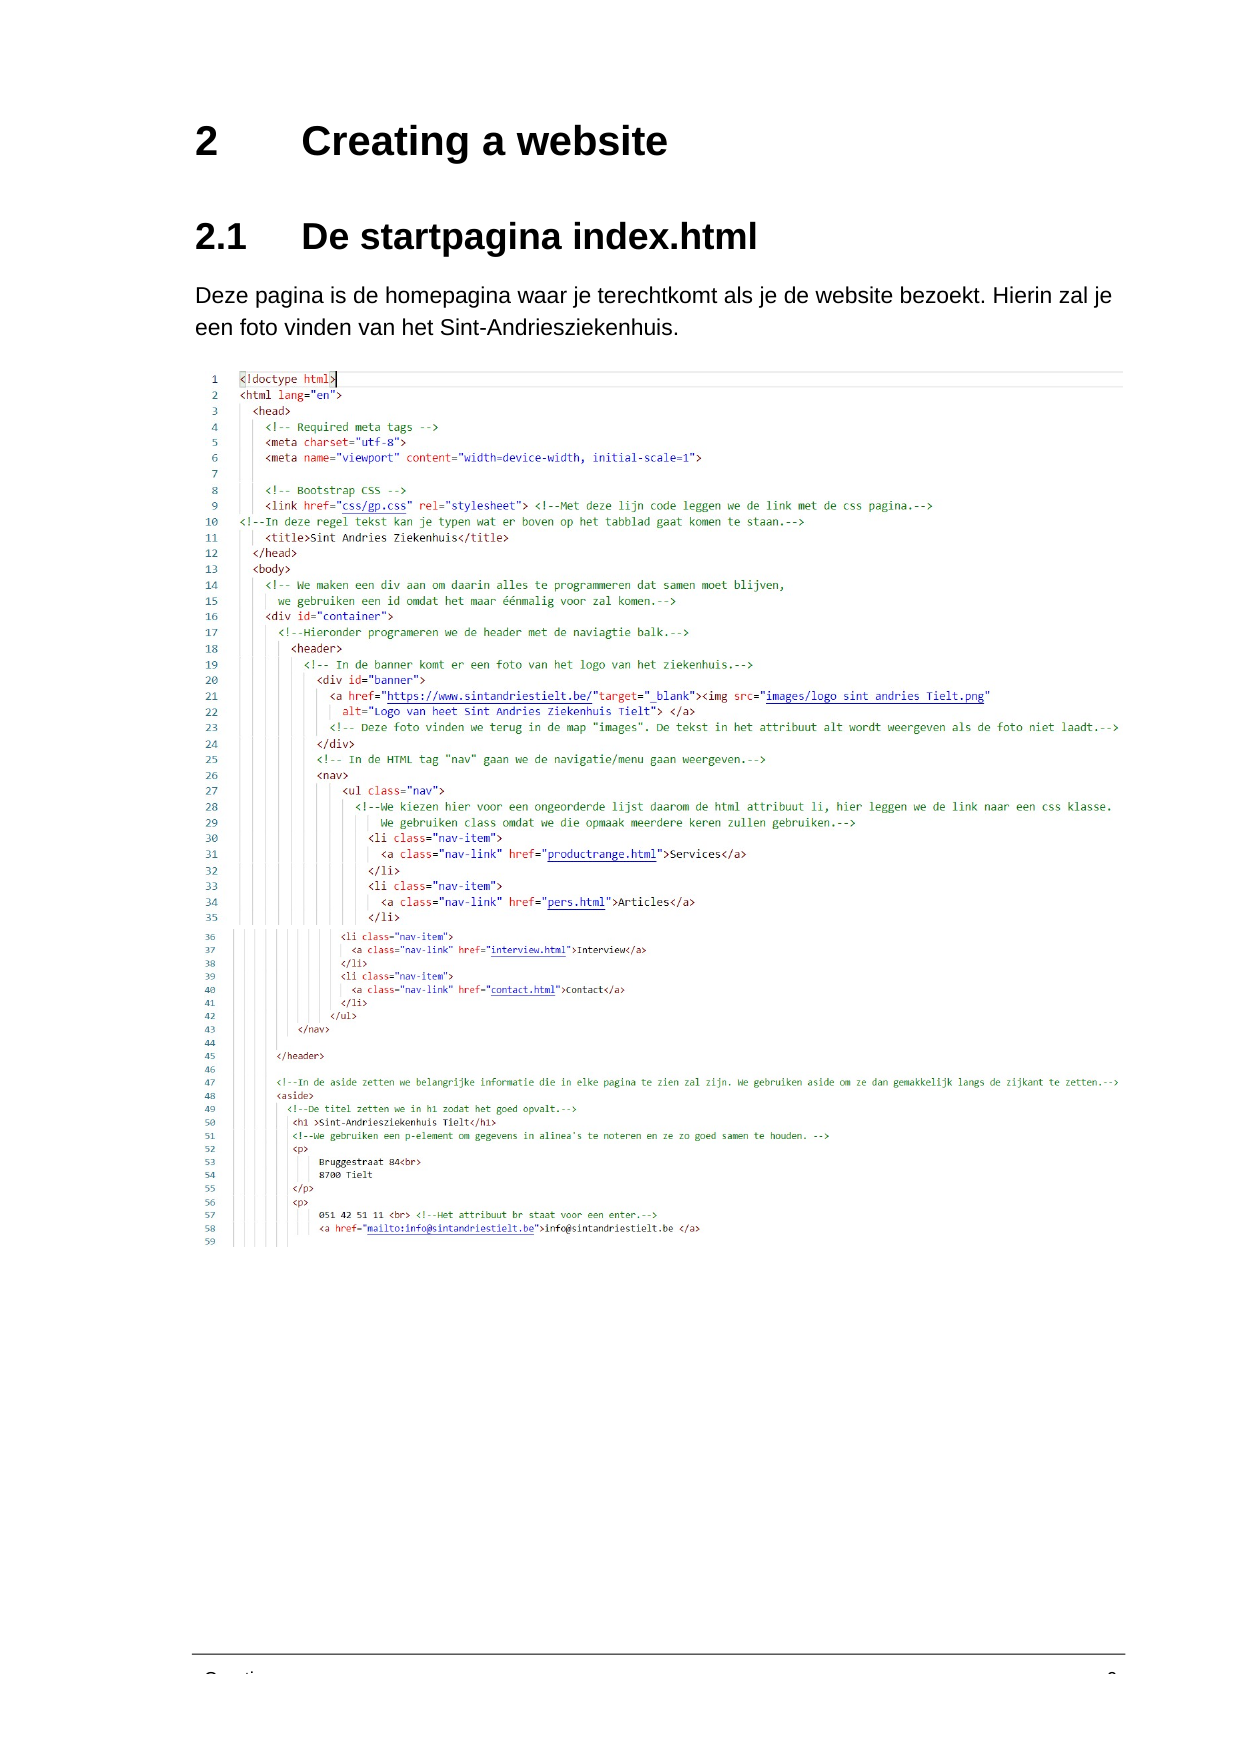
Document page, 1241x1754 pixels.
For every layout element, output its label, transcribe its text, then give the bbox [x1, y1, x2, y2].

subtitle De startpagina index.html [195, 214, 1136, 257]
picture [205, 371, 1123, 925]
picture [204, 929, 1118, 1247]
text Deze pagina is de homepagina waar je terechtkomt als je de website bezoekt. Hierin zal je een foto vinden van het Sint-Andriesziekenhuis. [195, 282, 1136, 340]
subtitle Creating a website [195, 116, 1136, 164]
